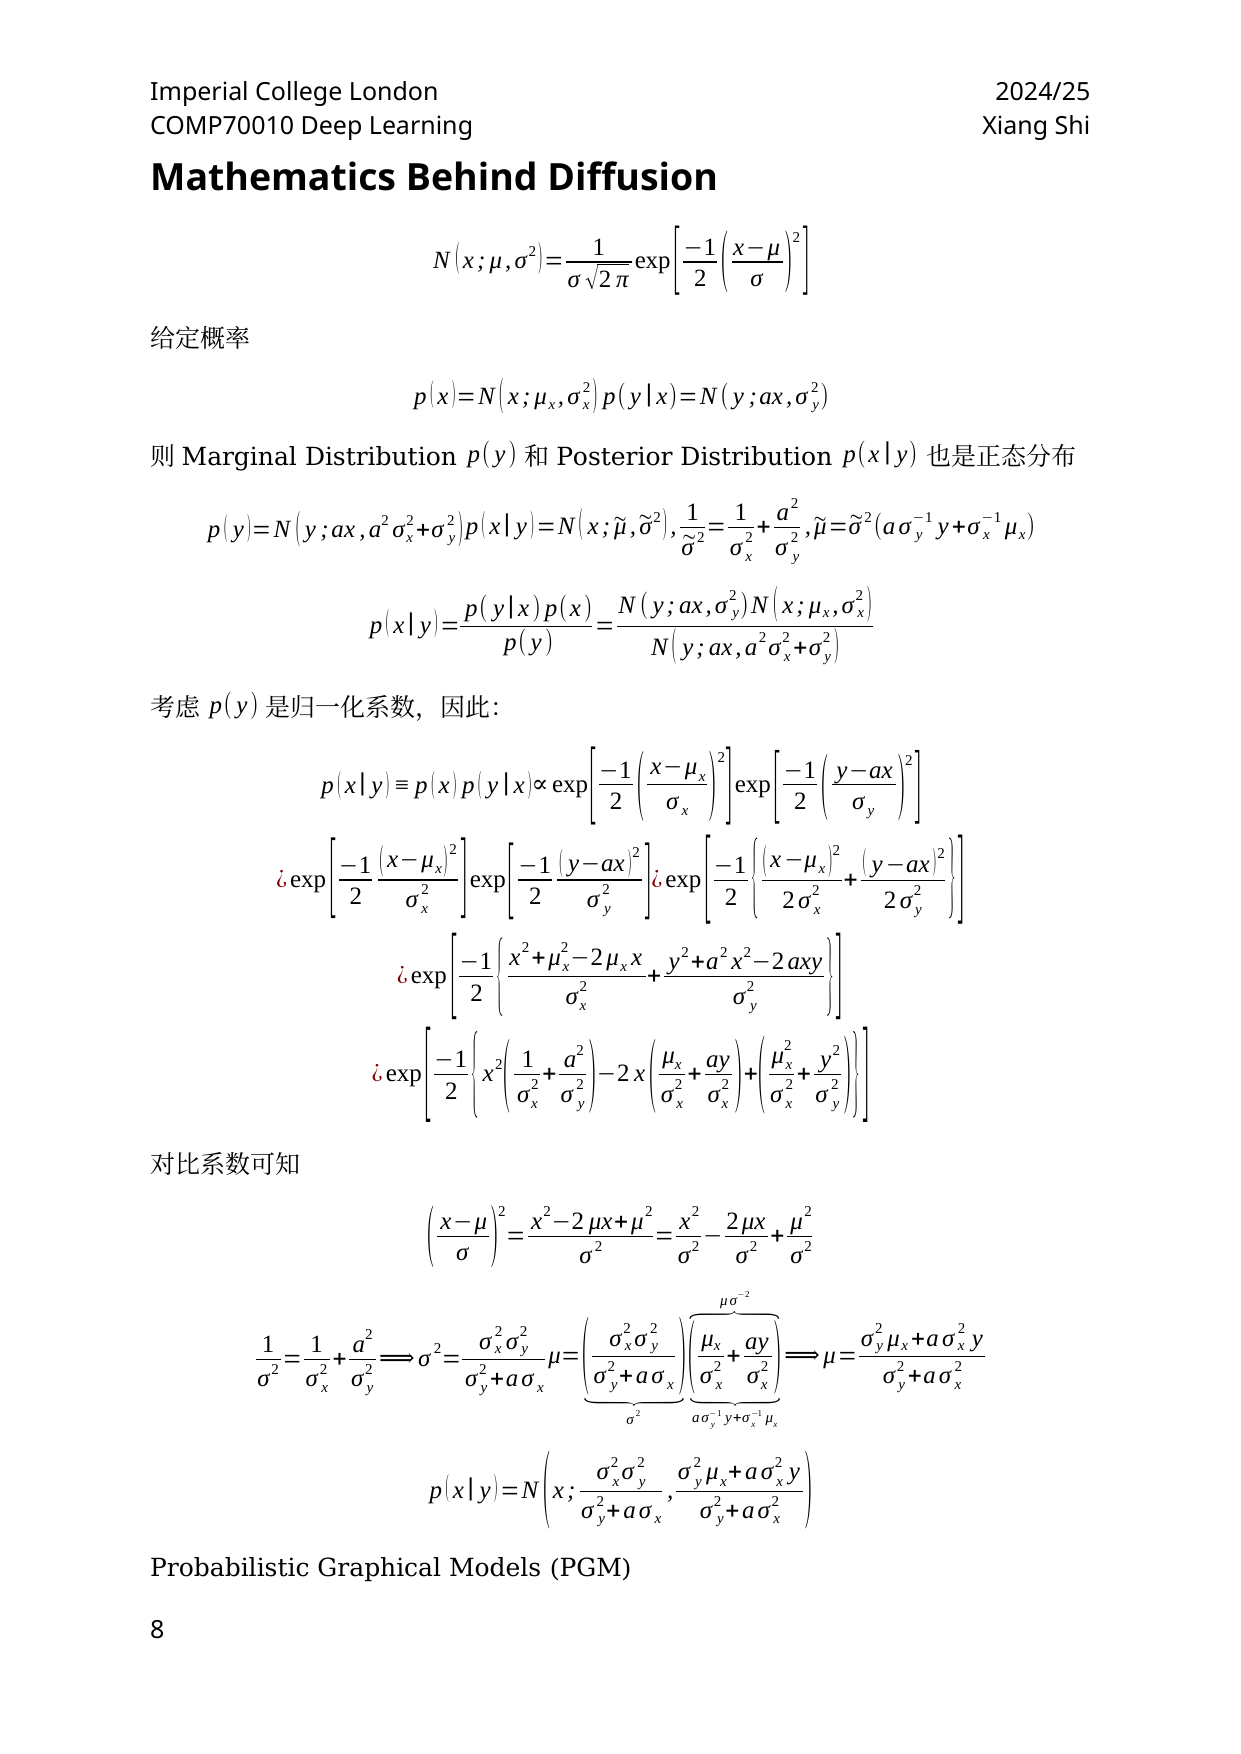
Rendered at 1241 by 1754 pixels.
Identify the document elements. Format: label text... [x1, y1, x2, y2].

text 给定概率 [150, 318, 1090, 354]
text 对比系数可知 [150, 1145, 1090, 1181]
text 则 Marginal Distribution 和 Posterior Distribution 也是正态分布 [150, 436, 1090, 472]
subtitle Mathematics Behind Diffusion [150, 150, 1090, 201]
text 考虑 是归一化系数，因此： [150, 687, 1090, 723]
text Probabilistic Graphical Models (PGM) [150, 1552, 1090, 1582]
